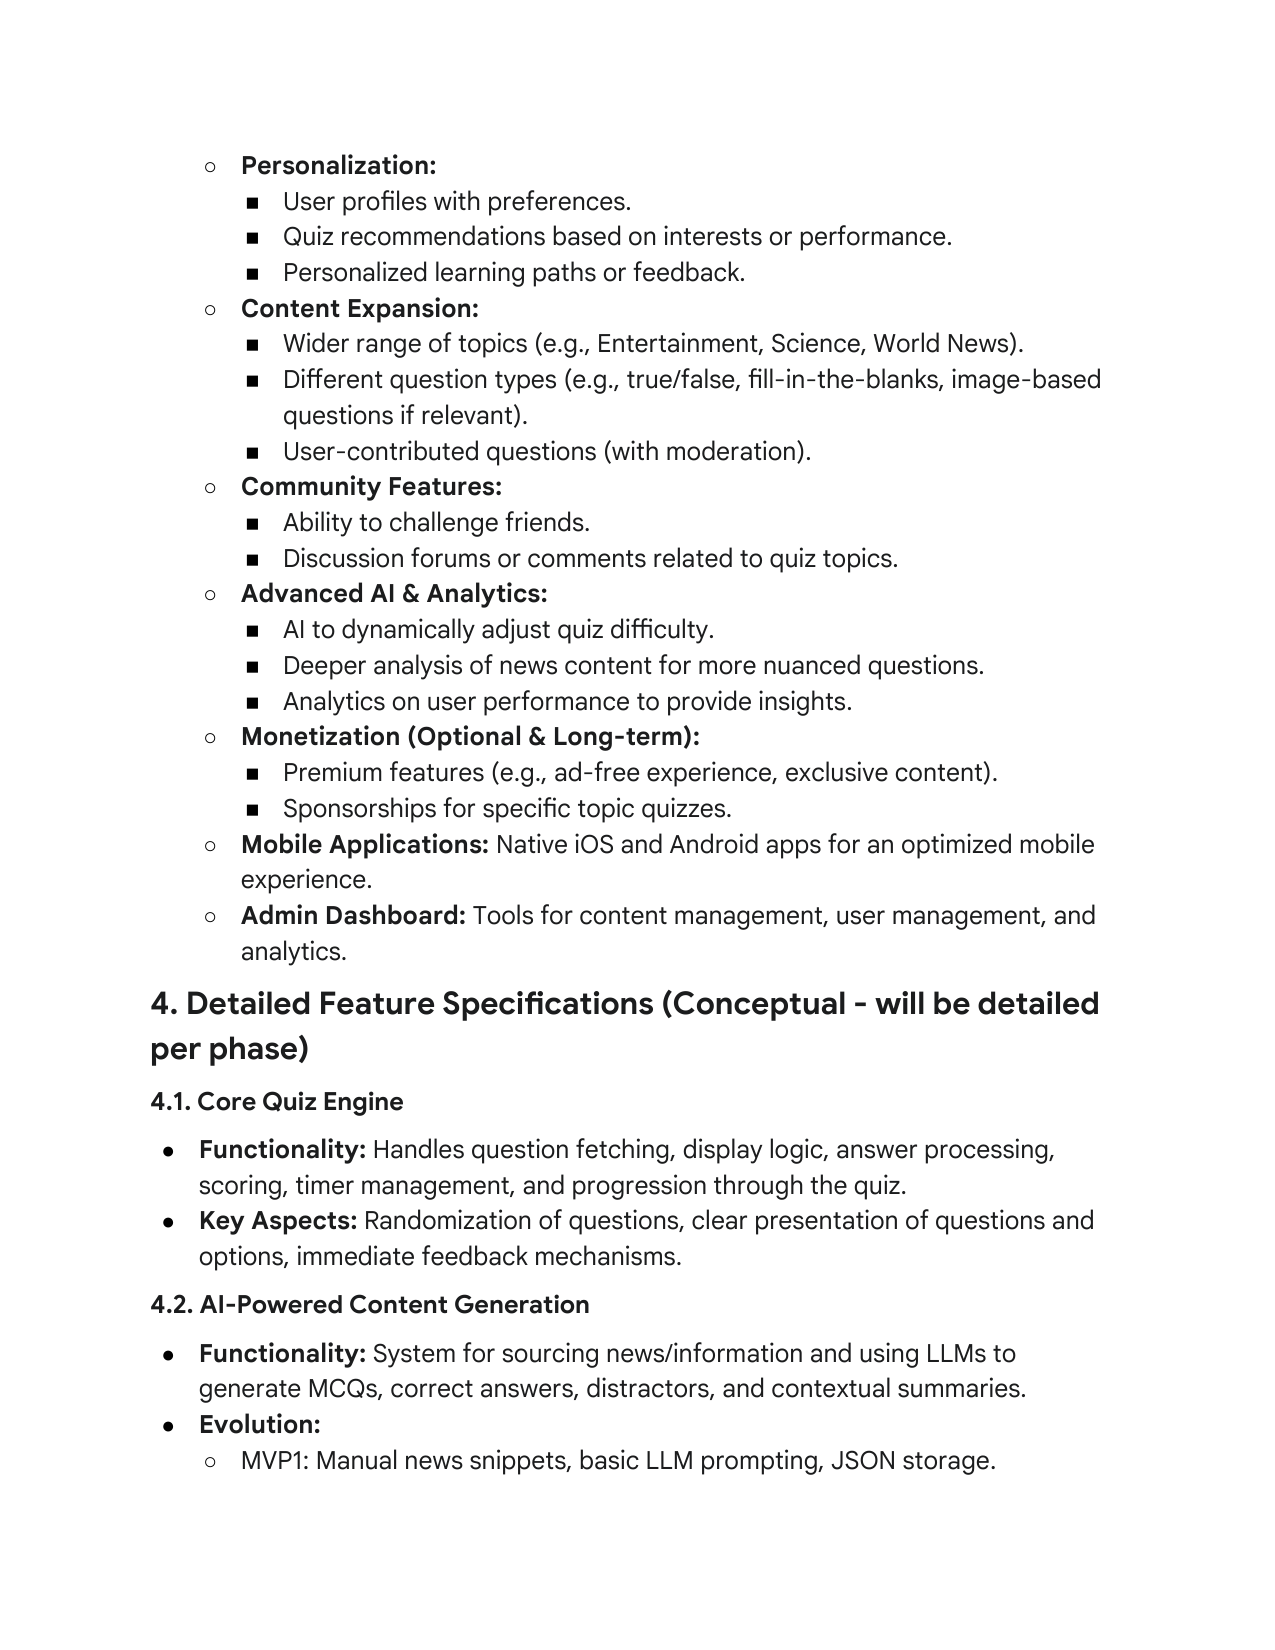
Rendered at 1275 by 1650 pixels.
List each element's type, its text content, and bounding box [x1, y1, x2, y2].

list Deeper analysis of news content for more nuanced questions. [245, 650, 1125, 682]
list Premium features (e.g., ad-free experience, exclusive content). [245, 757, 1125, 789]
list Different question types (e.g., true/false, fill-in-the-blanks, image-based questions if relevant). [245, 364, 1125, 431]
list Evolution: [161, 1409, 1125, 1441]
list Wider range of topics (e.g., Entertainment, Science, World News). [245, 329, 1125, 360]
list Advanced AI & Analytics: [203, 579, 1125, 610]
list Content Expansion: [203, 293, 1125, 324]
list Admin Dashboard: Tools for content management, user management, and analytics. [203, 900, 1125, 967]
list User-contributed questions (with moderation). [245, 436, 1125, 467]
list Functionality: Handles question fetching, display logic, answer processing, scoring, timer management, and progression through the quiz. [161, 1134, 1125, 1201]
list Personalization: [203, 150, 1125, 181]
subtitle 4. Detailed Feature Specifications (Conceptual - will be detailed per phase) [150, 984, 1125, 1068]
list Monetization (Optional & Long-term): [203, 722, 1125, 753]
list Key Aspects: Randomization of questions, clear presentation of questions and options, immediate feedback mechanisms. [161, 1206, 1125, 1273]
list Functionality: System for sourcing news/information and using LLMs to generate MCQs, correct answers, distractors, and contextual summaries. [161, 1338, 1125, 1405]
subtitle 4.1. Core Quiz Engine [150, 1086, 1125, 1117]
list Sponsorships for specific topic quizzes. [245, 793, 1125, 824]
list Ability to challenge friends. [245, 507, 1125, 539]
list Community Features: [203, 472, 1125, 503]
list Quiz recommendations based on interests or performance. [245, 221, 1125, 253]
list User profiles with preferences. [245, 186, 1125, 217]
subtitle 4.2. AI-Powered Content Generation [150, 1289, 1125, 1321]
list Discussion forums or comments related to quiz topics. [245, 543, 1125, 574]
list Personalized learning paths or feedback. [245, 257, 1125, 288]
list Mobile Applications: Native iOS and Android apps for an optimized mobile experience. [203, 829, 1125, 896]
list MVP1: Manual news snippets, basic LLM prompting, JSON storage. [203, 1445, 1125, 1476]
list AI to dynamically adjust quiz difficulty. [245, 614, 1125, 646]
list Analytics on user performance to provide insights. [245, 686, 1125, 717]
